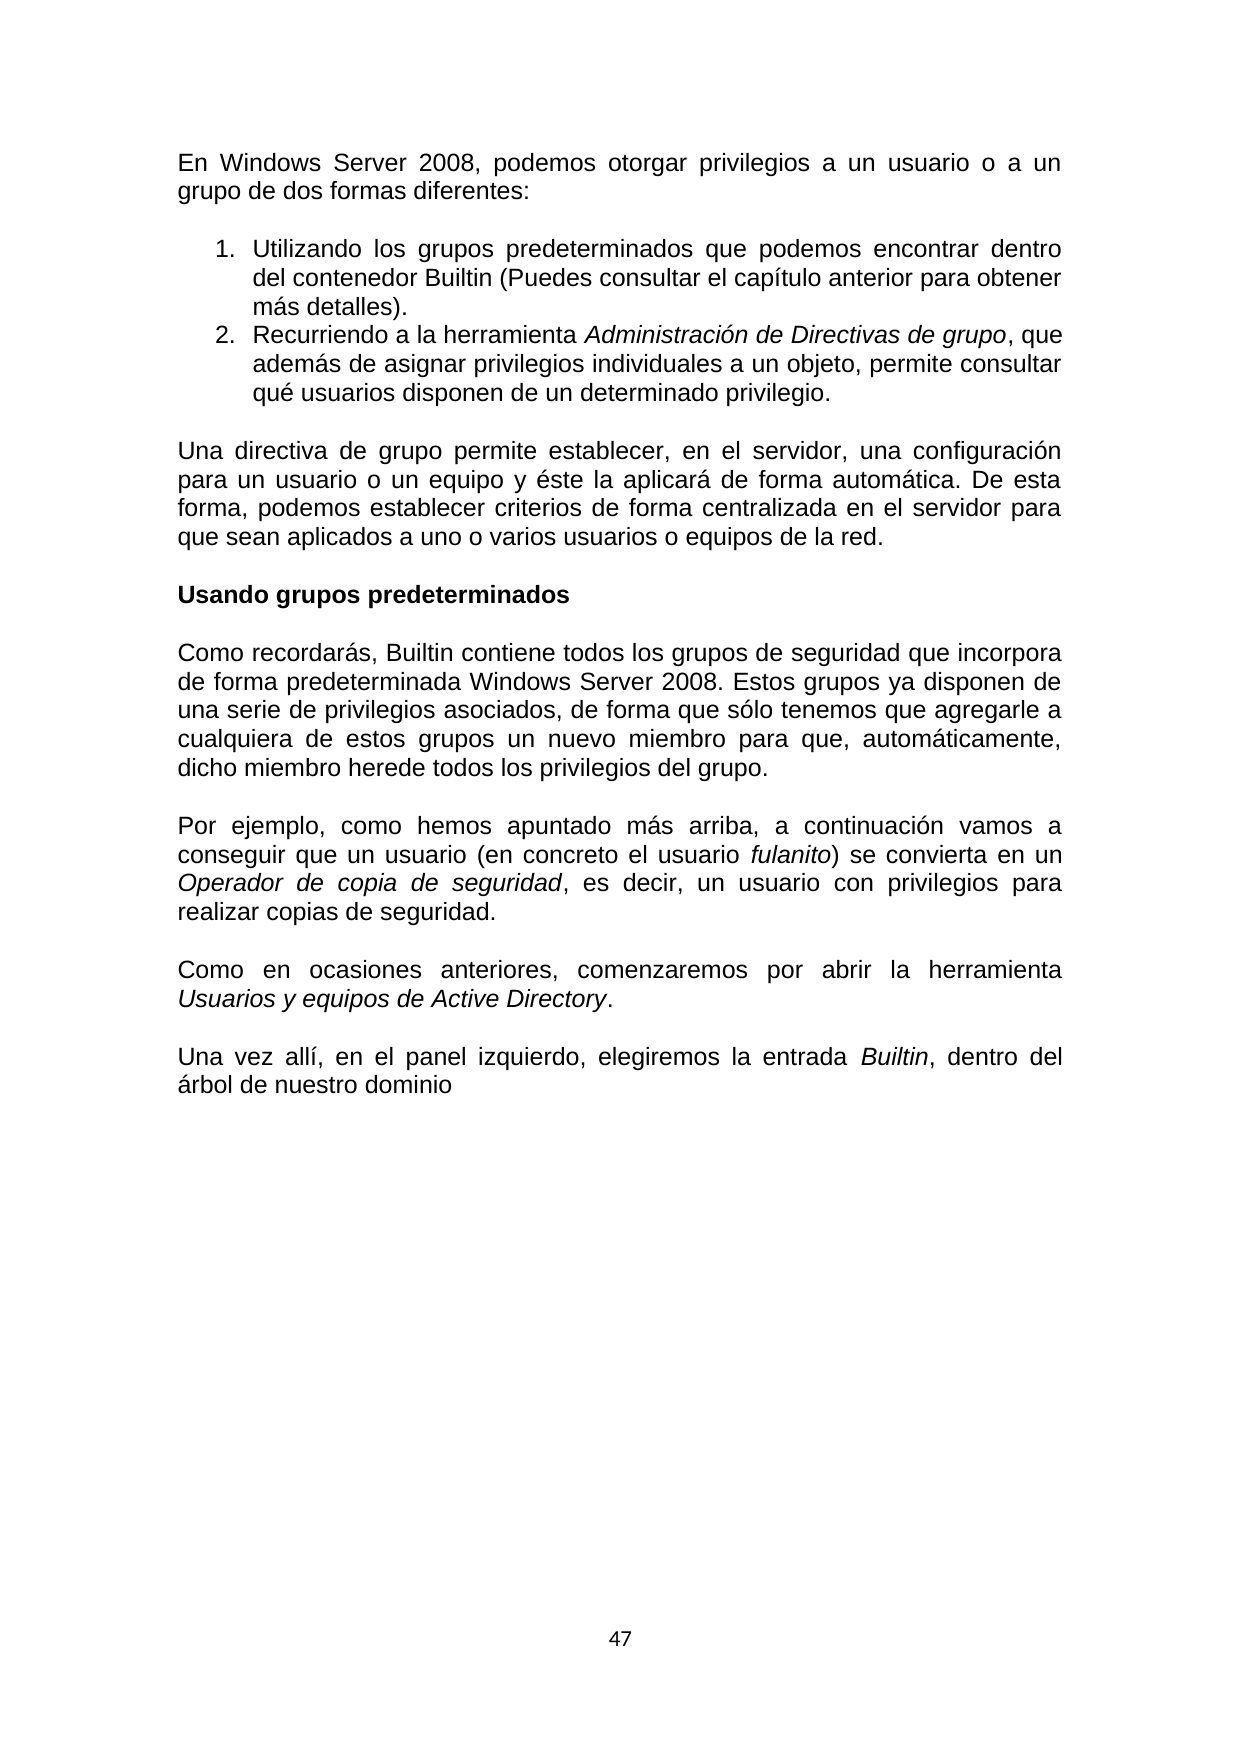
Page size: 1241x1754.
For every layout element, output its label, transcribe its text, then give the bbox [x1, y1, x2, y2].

list Recurriendo a la herramienta Administración de Directivas de grupo, que además de asignar privilegios individuales a un objeto, permite consultar qué usuarios disponen de un determinado privilegio. [215, 321, 1063, 407]
list Utilizando los grupos predeterminados que podemos encontrar dentro del contenedor Builtin (Puedes consultar el capítulo anterior para obtener más detalles). [215, 234, 1063, 321]
text Como en ocasiones anteriores, comenzaremos por abrir la herramienta Usuarios y equipos de Active Directory. [177, 955, 1063, 1013]
text En Windows Server 2008, podemos otorgar privilegios a un usuario o a un grupo de dos formas diferentes: [177, 148, 1063, 205]
text Como recordarás, Builtin contiene todos los grupos de seguridad que incorpora de forma predeterminada Windows Server 2008. Estos grupos ya disponen de una serie de privilegios asociados, de forma que sólo tenemos que agregarle a cualquiera de estos grupos un nuevo miembro para que, automáticamente, dicho miembro herede todos los privilegios del grupo. [177, 638, 1063, 782]
text Una vez allí, en el panel izquierdo, elegiremos la entrada Builtin, dentro del árbol de nuestro dominio [177, 1042, 1063, 1099]
text Por ejemplo, como hemos apuntado más arriba, a continuación vamos a conseguir que un usuario (en concreto el usuario fulanito) se convierta en un Operador de copia de seguridad, es decir, un usuario con privilegios para realizar copias de seguridad. [177, 811, 1063, 926]
text Una directiva de grupo permite establecer, en el servidor, una configuración para un usuario o un equipo y éste la aplicará de forma automática. De esta forma, podemos establecer criterios de forma centralizada en el servidor para que sean aplicados a uno o varios usuarios o equipos de la red. [177, 436, 1063, 551]
text Usando grupos predeterminados [177, 580, 1063, 609]
